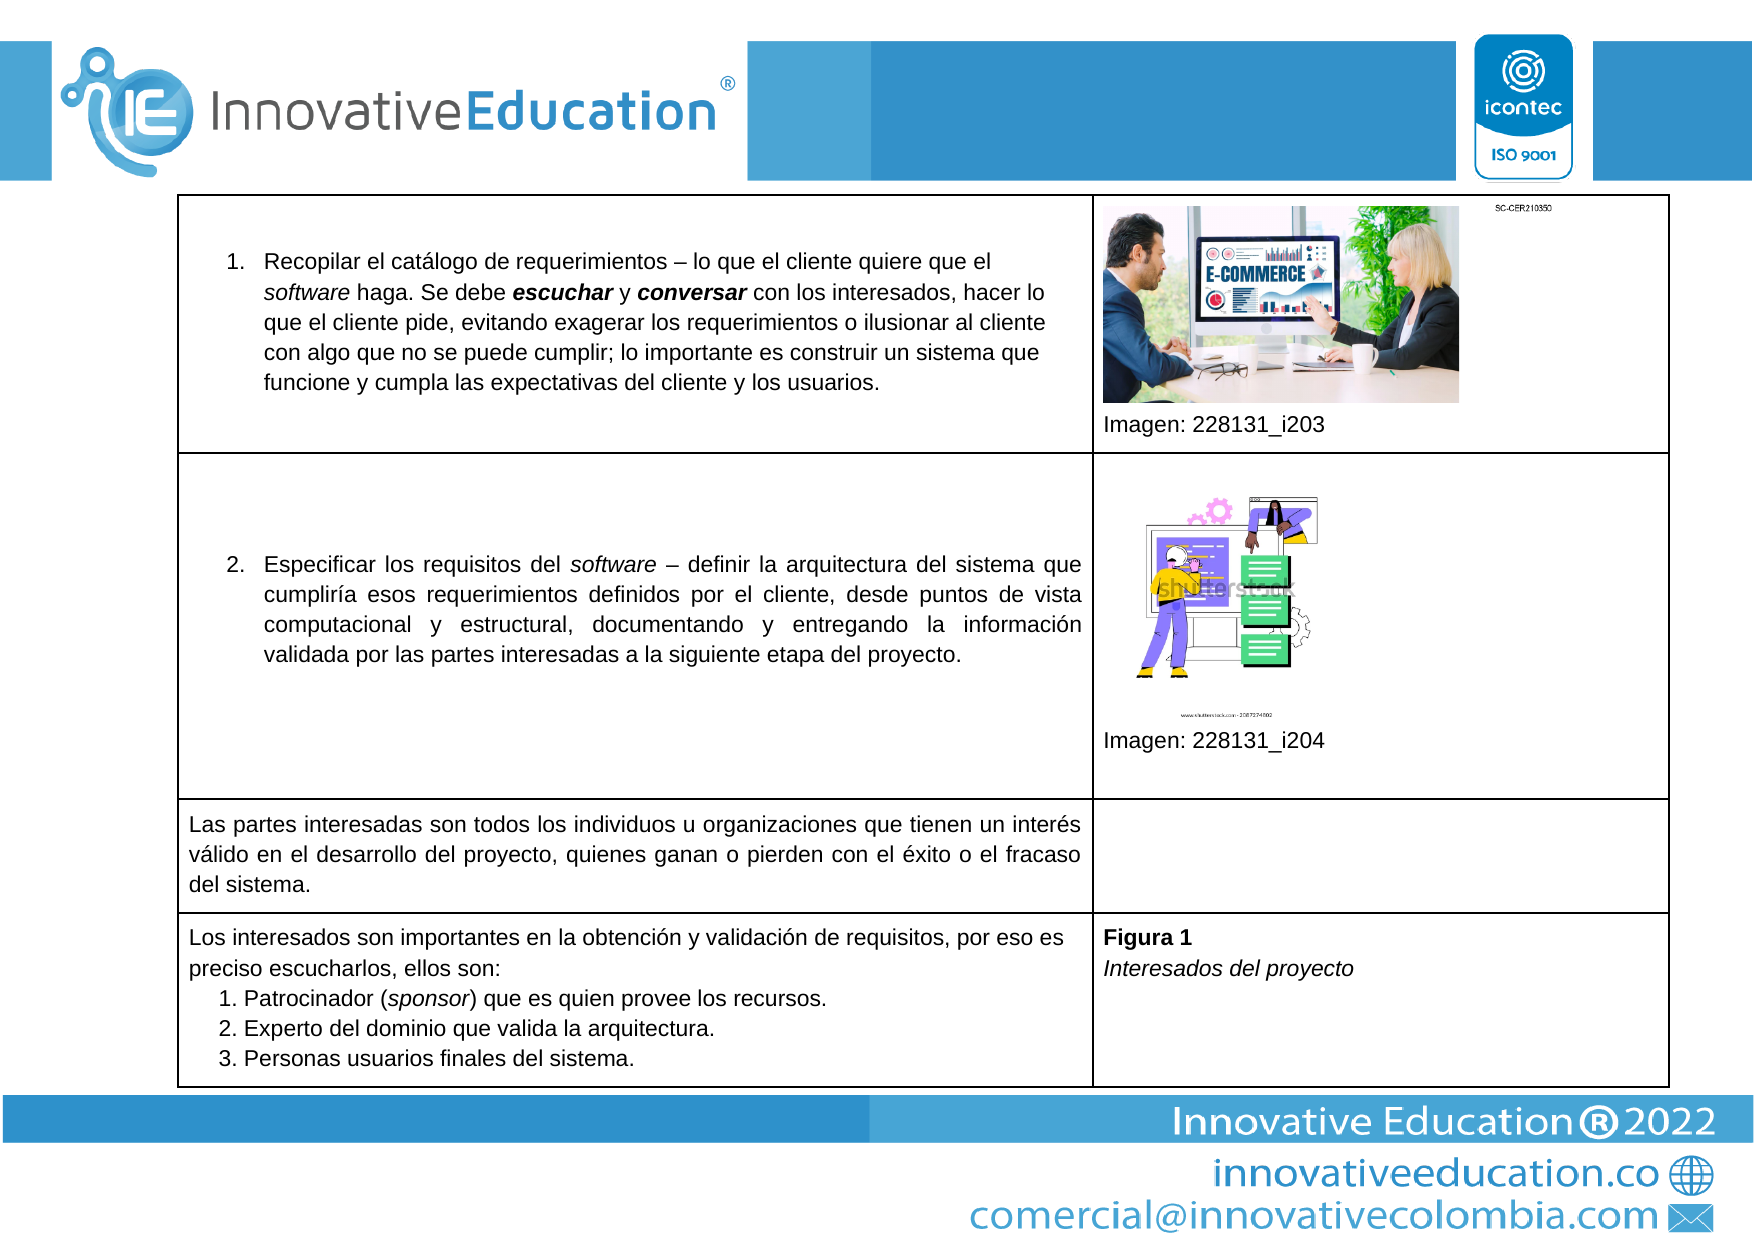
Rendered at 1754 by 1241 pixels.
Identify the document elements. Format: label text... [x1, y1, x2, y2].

picture [1593, 28, 1752, 194]
table_cell Especificar los requisitos del software – definir la arquitectura del sistema que cumpliría esos requerimientos definidos por el cliente, desde puntos de vista computacional y estructural, documentando y entregando la información validada por las partes interesadas a la siguiente etapa del proyecto. [179, 454, 1092, 798]
table_cell Imagen: 228131_i204 [1094, 454, 1668, 798]
picture [1103, 464, 1350, 719]
picture [2, 1093, 1754, 1239]
picture [1103, 206, 1460, 403]
table_cell [1094, 800, 1668, 912]
picture [1471, 32, 1576, 194]
table_cell Las partes interesadas son todos los individuos u organizaciones que tienen un interés válido en el desarrollo del proyecto, quienes ganan o pierden con el éxito o el fracaso del sistema. [179, 800, 1092, 912]
table_cell Recopilar el catálogo de requerimientos – lo que el cliente quiere que el software haga. Se debe escuchar y conversar con los interesados, hacer lo que el cliente pide, evitando exagerar los requerimientos o ilusionar al cliente con algo que no se puede cumplir; lo importante es construir un sistema que funcione y cumpla las expectativas del cliente y los usuarios. [179, 196, 1092, 452]
table_cell Imagen: 228131_i203 [1094, 196, 1668, 452]
picture [0, 28, 1456, 194]
